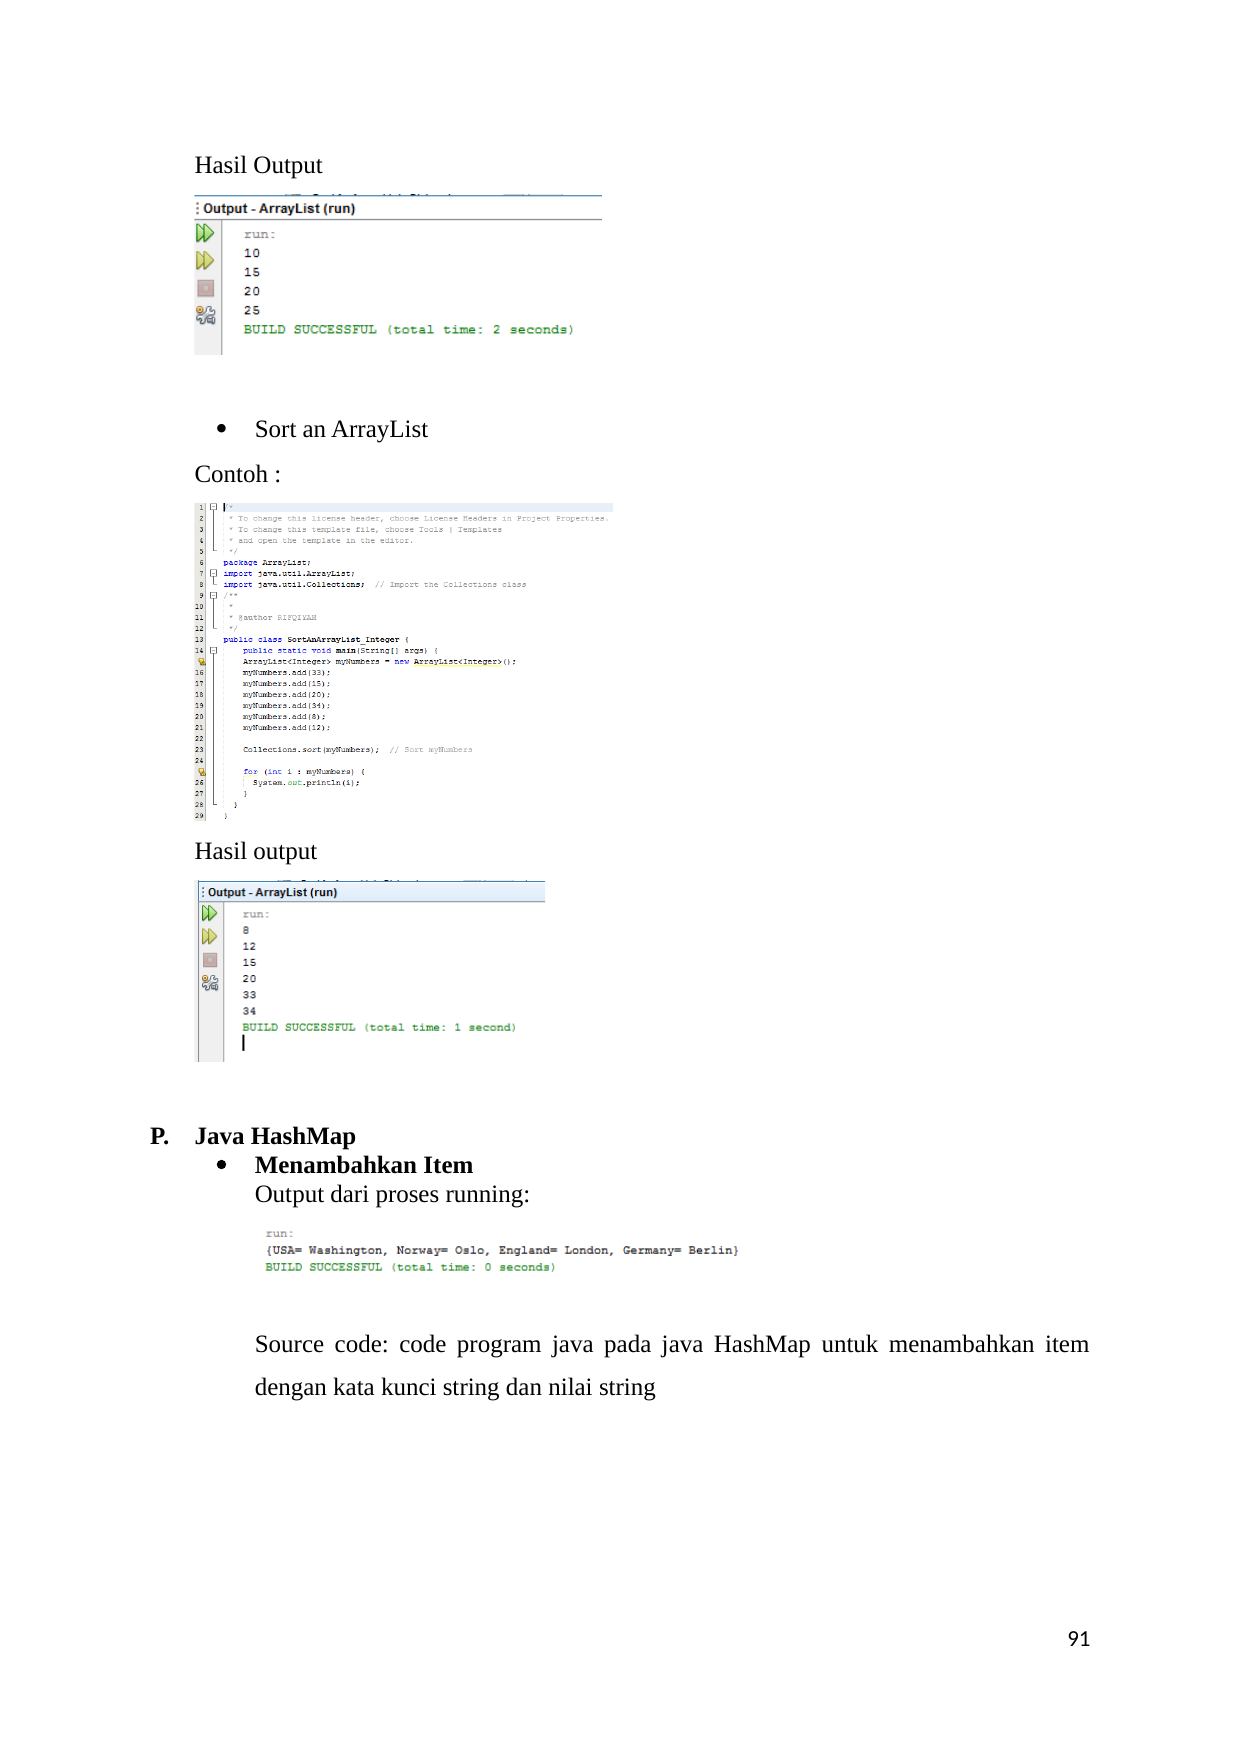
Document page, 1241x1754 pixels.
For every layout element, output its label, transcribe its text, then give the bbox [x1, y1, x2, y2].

picture [254, 1221, 772, 1316]
list Output dari proses running: [254, 1179, 1090, 1207]
picture [194, 503, 614, 821]
list Sort an ArrayList [217, 414, 1090, 443]
text Contoh : [194, 459, 1090, 487]
list Java HashMap [150, 1121, 1090, 1150]
text Hasil Output [194, 150, 1090, 179]
list Menambahkan Item [217, 1150, 1090, 1179]
picture [194, 194, 602, 355]
picture [194, 880, 546, 1062]
text Hasil output [194, 836, 1090, 864]
list Source code: code program java pada java HashMap untuk menambahkan item dengan kata kunci string dan nilai string [254, 1329, 1090, 1401]
